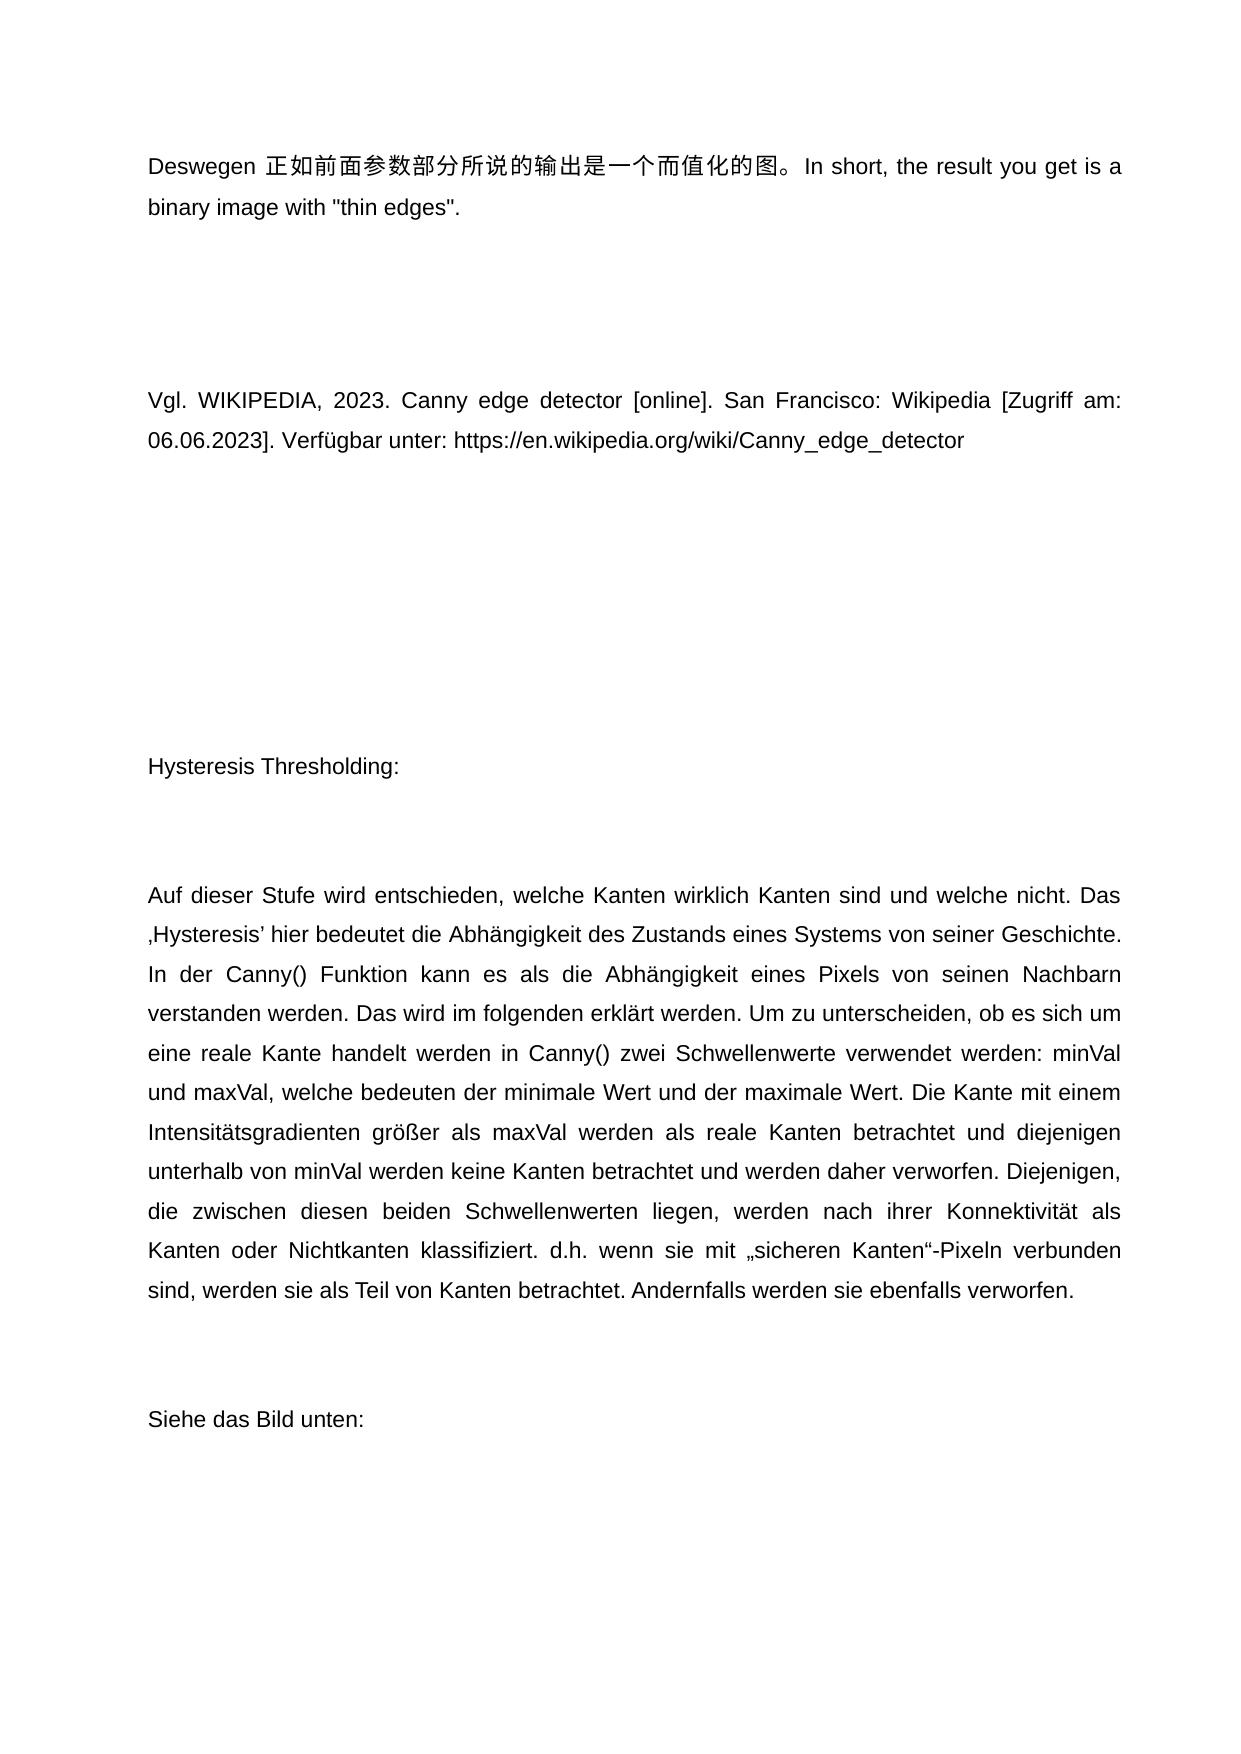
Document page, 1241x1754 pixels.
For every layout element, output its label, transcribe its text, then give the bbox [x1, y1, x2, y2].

text Auf dieser Stufe wird entschieden, welche Kanten wirklich Kanten sind und welche nicht. Das ‚Hysteresis’ hier bedeutet die Abhängigkeit des Zustands eines Systems von seiner Geschichte. In der Canny() Funktion kann es als die Abhängigkeit eines Pixels von seinen Nachbarn verstanden werden. Das wird im folgenden erklärt werden. Um zu unterscheiden, ob es sich um eine reale Kante handelt werden in Canny() zwei Schwellenwerte verwendet werden: minVal und maxVal, welche bedeuten der minimale Wert und der maximale Wert. Die Kante mit einem Intensitätsgradienten größer als maxVal werden als reale Kanten betrachtet und diejenigen unterhalb von minVal werden keine Kanten betrachtet und werden daher verworfen. Diejenigen, die zwischen diesen beiden Schwellenwerten liegen, werden nach ihrer Konnektivität als Kanten oder Nichtkanten klassifiziert. d.h. wenn sie mit „sicheren Kanten“-Pixeln verbunden sind, werden sie als Teil von Kanten betrachtet. Andernfalls werden sie ebenfalls verworfen. [148, 882, 1122, 1303]
text Siehe das Bild unten: [148, 1406, 1122, 1432]
text Vgl. Wikipedia, 2023. Canny edge detector [online]. San Francisco: Wikipedia [Zugriff am: 06.06.2023]. Verfügbar unter: https://en.wikipedia.org/wiki/Canny_edge_detector [148, 387, 1122, 453]
text Deswegen 正如前面参数部分所说的输出是一个而值化的图。In short, the result you get is a binary image with "thin edges". [148, 148, 1122, 220]
text Hysteresis Thresholding: [148, 753, 1122, 779]
